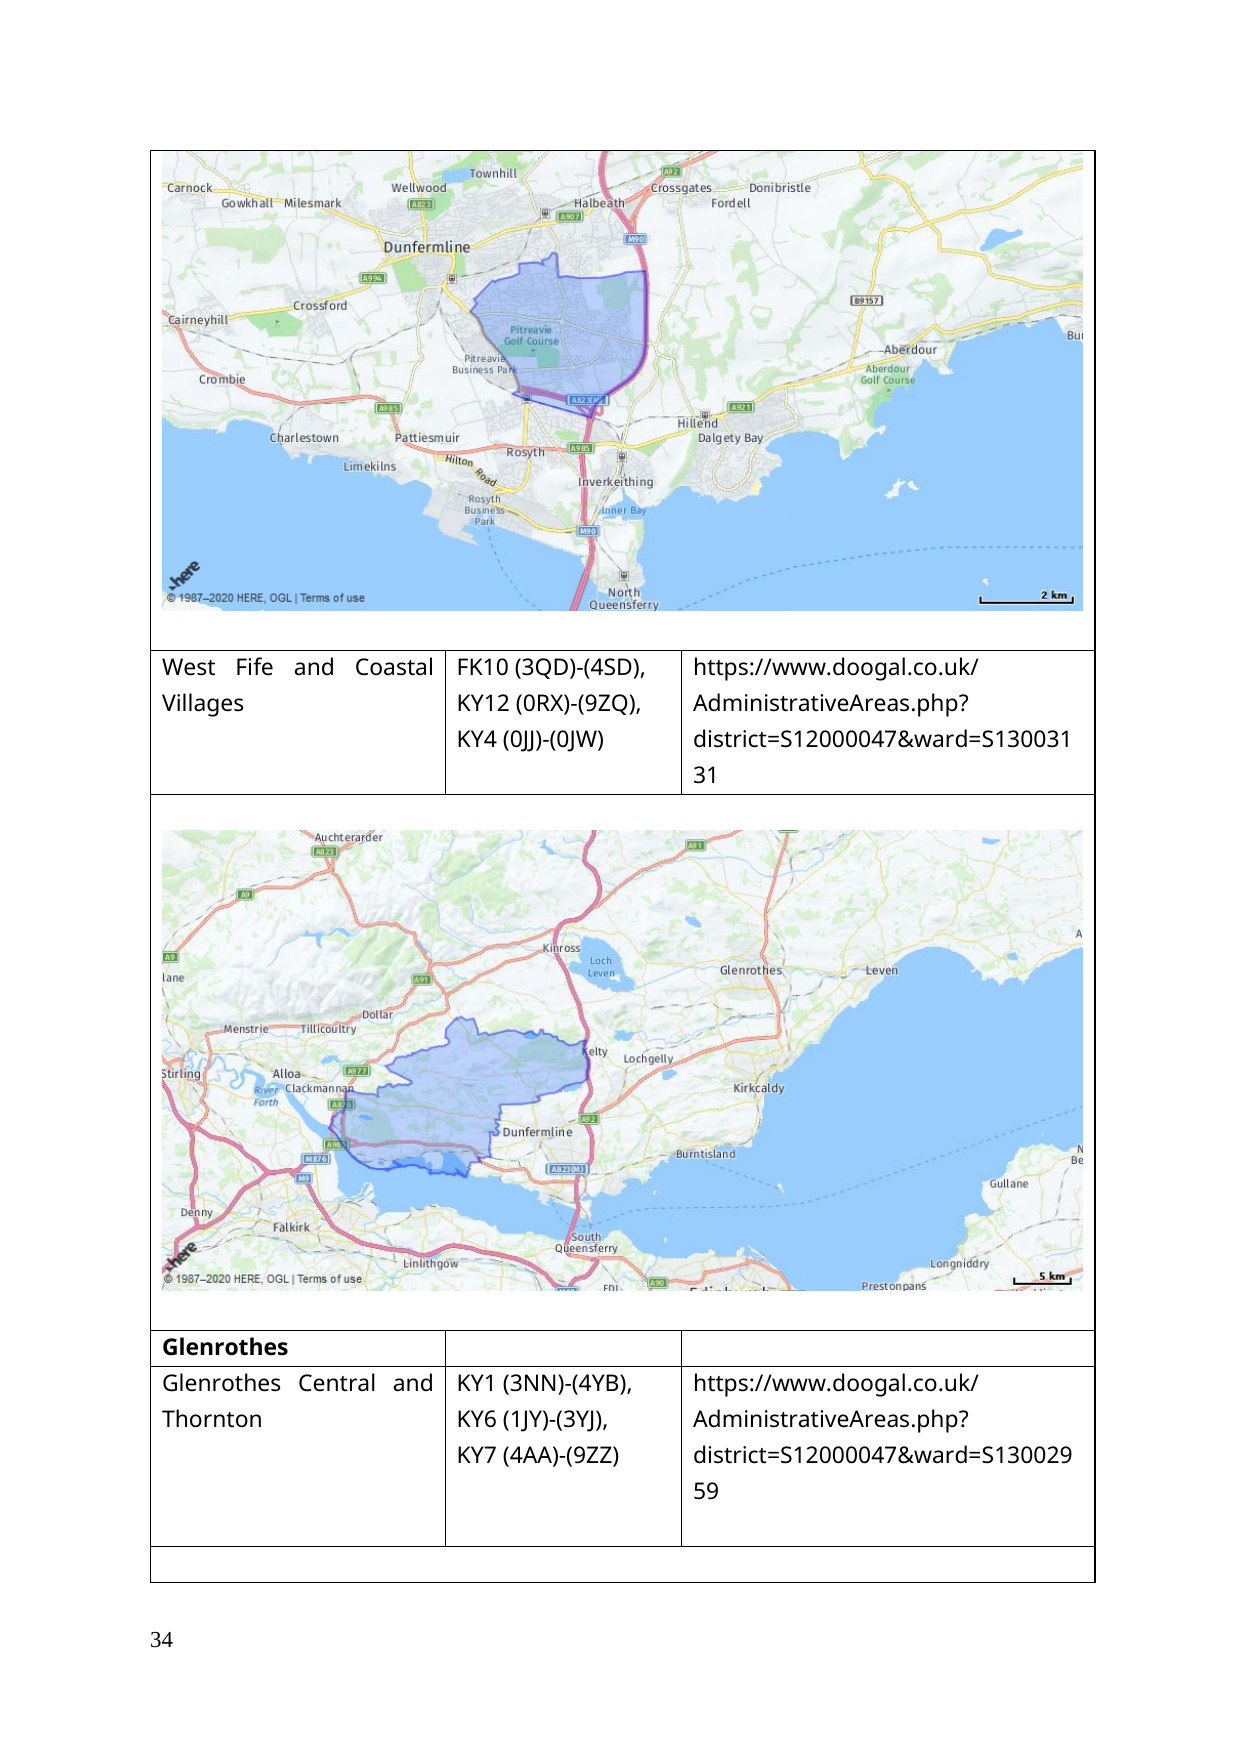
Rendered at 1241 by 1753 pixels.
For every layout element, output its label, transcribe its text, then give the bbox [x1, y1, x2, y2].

table_cell [151, 795, 1094, 1330]
table_cell https://www.doogal.co.uk/AdministrativeAreas.php?district=S12000047&ward=S13003131 [682, 651, 1094, 794]
table_cell KY1 (3NN)-(4YB), KY6 (1JY)-(3YJ), KY7 (4AA)-(9ZZ) [446, 1367, 681, 1546]
table_cell FK10 (3QD)-(4SD), KY12 (0RX)-(9ZQ), KY4 (0JJ)-(0JW) [446, 651, 681, 794]
picture [161, 151, 1083, 611]
table_cell [151, 151, 1094, 650]
table_cell West Fife and Coastal Villages [151, 651, 445, 794]
picture [161, 830, 1083, 1291]
table_cell [682, 1331, 1094, 1366]
table_cell Glenrothes [151, 1331, 445, 1366]
table_cell [151, 1547, 1094, 1582]
table_cell https://www.doogal.co.uk/AdministrativeAreas.php?district=S12000047&ward=S13002959 [682, 1367, 1094, 1546]
table_cell Glenrothes Central and Thornton [151, 1367, 445, 1546]
table_cell [446, 1331, 681, 1366]
